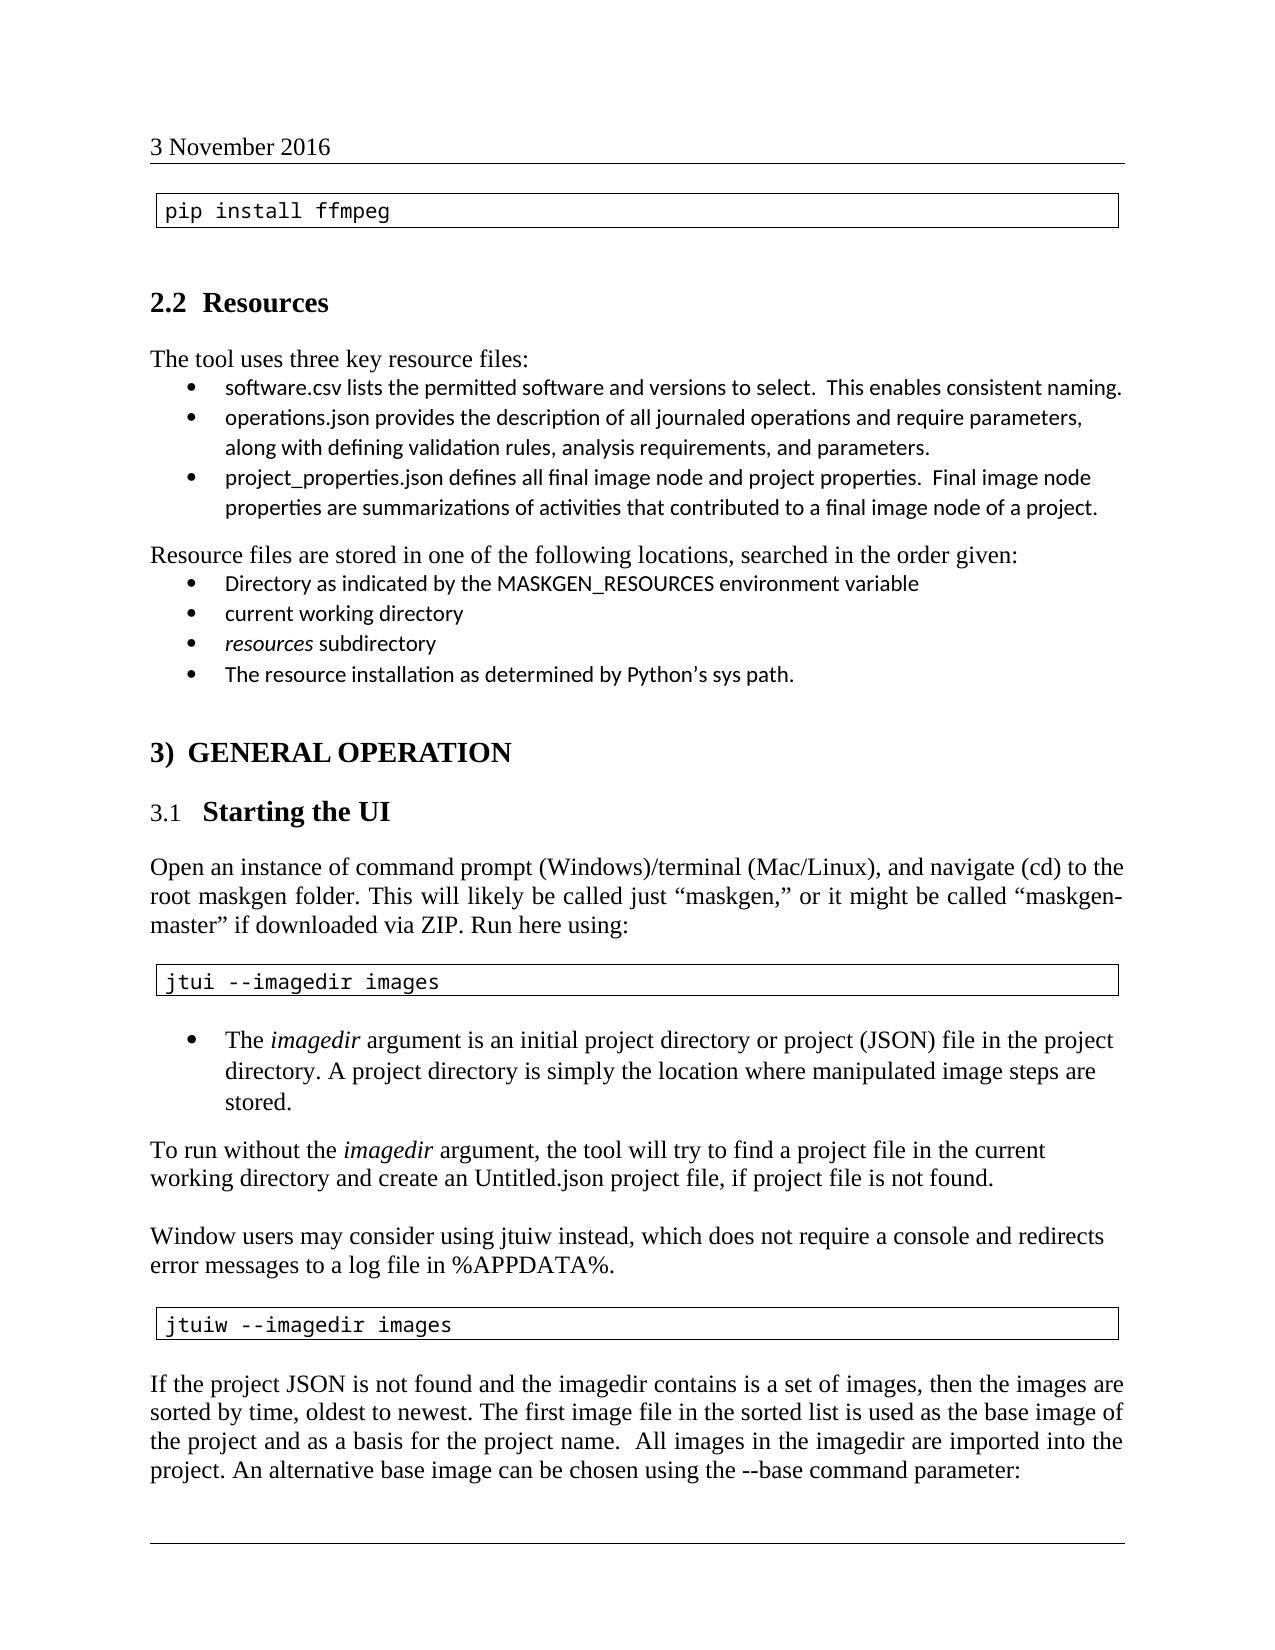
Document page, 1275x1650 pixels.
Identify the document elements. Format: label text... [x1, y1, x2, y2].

subtitle Starting the UI [150, 794, 1125, 827]
list The imagedir argument is an initial project directory or project (JSON) file in the project directory. A project directory is simply the location where manipulated image steps are stored. [187, 1025, 1125, 1116]
text If the project JSON is not found and the imagedir contains is a set of images, then the images are sorted by time, oldest to newest. The first image file in the sorted list is used as the base image of the project and as a basis for the project name. All images in the imagedir are imported into the project. An alternative base image can be chosen using the --base command parameter: [150, 1369, 1125, 1484]
list project_properties.json defines all final image node and project properties. Final image node properties are summarizations of activities that contributed to a final image node of a project. [187, 463, 1125, 521]
text jtuiw --imagedir images [157, 1308, 1118, 1339]
text Resource files are stored in one of the following locations, searched in the order given: [150, 540, 1125, 569]
subtitle General Operation [150, 735, 1125, 769]
text To run without the imagedir argument, the tool will try to find a project file in the current working directory and create an Untitled.json project file, if project file is not found. [150, 1135, 1125, 1192]
text Window users may consider using jtuiw instead, which does not require a console and redirects error messages to a log file in %APPDATA%. [150, 1221, 1125, 1278]
text jtui --imagedir images [157, 965, 1118, 995]
list software.csv lists the permitted software and versions to select. This enables consistent naming. [187, 373, 1125, 401]
list resources subdirectory [187, 629, 1125, 657]
text Open an instance of command prompt (Windows)/terminal (Mac/Linux), and navigate (cd) to the root maskgen folder. This will likely be called just “maskgen,” or it might be called “maskgen-master” if downloaded via ZIP. Run here using: [150, 852, 1125, 939]
list operations.json provides the description of all journaled operations and require parameters, along with defining validation rules, analysis requirements, and parameters. [187, 403, 1125, 461]
text pip install ffmpeg [157, 194, 1118, 227]
list Directory as indicated by the MASKGEN_RESOURCES environment variable [187, 569, 1125, 597]
list The resource installation as determined by Python’s sys path. [187, 660, 1125, 688]
subtitle Resources [150, 285, 1125, 319]
text The tool uses three key resource files: [150, 344, 1125, 373]
list current working directory [187, 599, 1125, 627]
